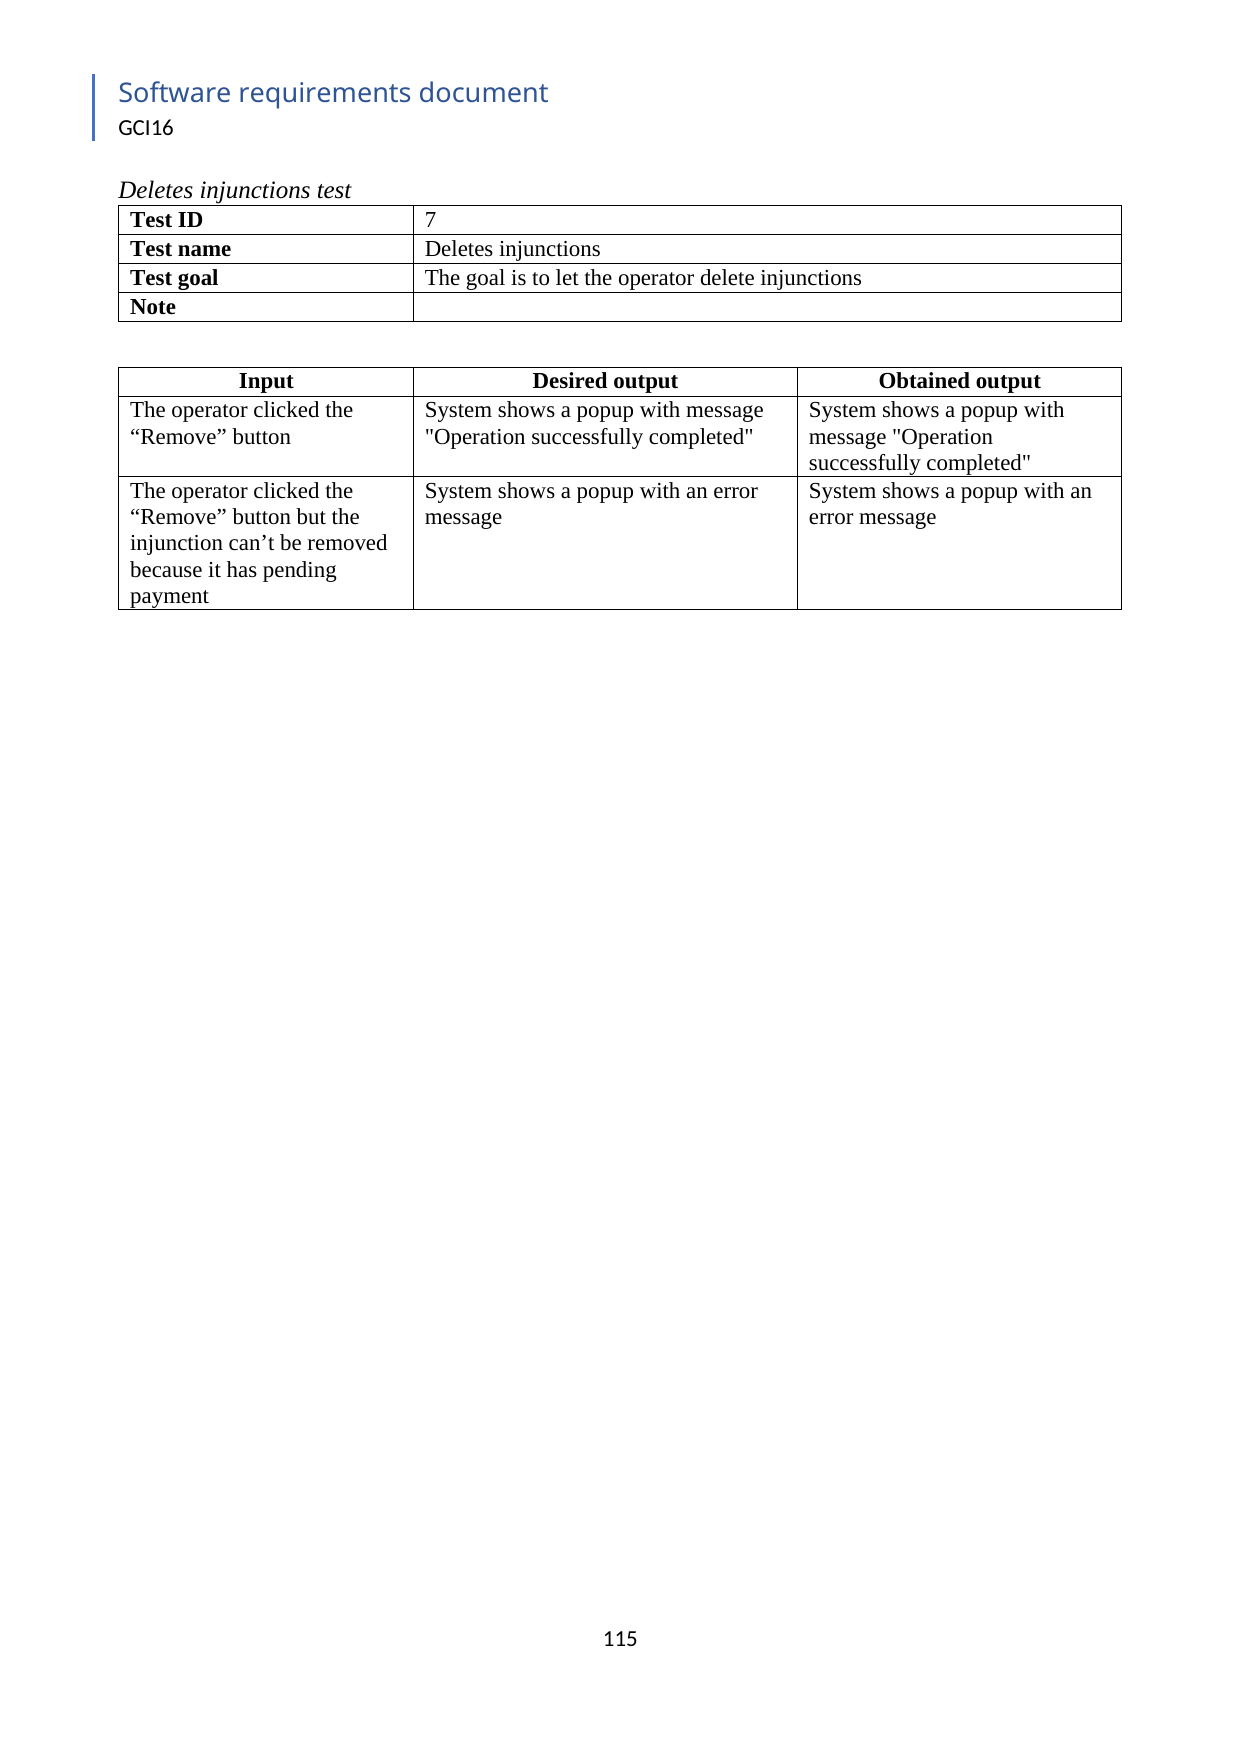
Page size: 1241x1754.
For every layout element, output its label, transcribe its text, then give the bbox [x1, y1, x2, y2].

table_cell Test goal [119, 264, 413, 292]
table_header 7 [414, 206, 1121, 234]
table_cell The operator clicked the “Remove” button [119, 397, 413, 476]
table_cell System shows a popup with message "Operation successfully completed" [414, 397, 797, 476]
table_cell The goal is to let the operator delete injunctions [414, 264, 1121, 292]
table_cell Test name [119, 235, 413, 263]
table_header Desired output [414, 368, 797, 396]
table_cell Note [119, 293, 413, 321]
table_cell System shows a popup with an error message [414, 477, 797, 608]
table_cell [414, 293, 1121, 321]
table_cell Deletes injunctions [414, 235, 1121, 263]
table_header Obtained output [798, 368, 1121, 396]
table_header Input [119, 368, 413, 396]
table_header Test ID [119, 206, 413, 234]
table_cell System shows a popup with message "Operation successfully completed" [798, 397, 1121, 476]
table_cell The operator clicked the “Remove” button but the injunction can’t be removed because it has pending payment [119, 477, 413, 608]
table_cell System shows a popup with an error message [798, 477, 1121, 608]
subtitle Deletes injunctions test [118, 175, 1122, 203]
